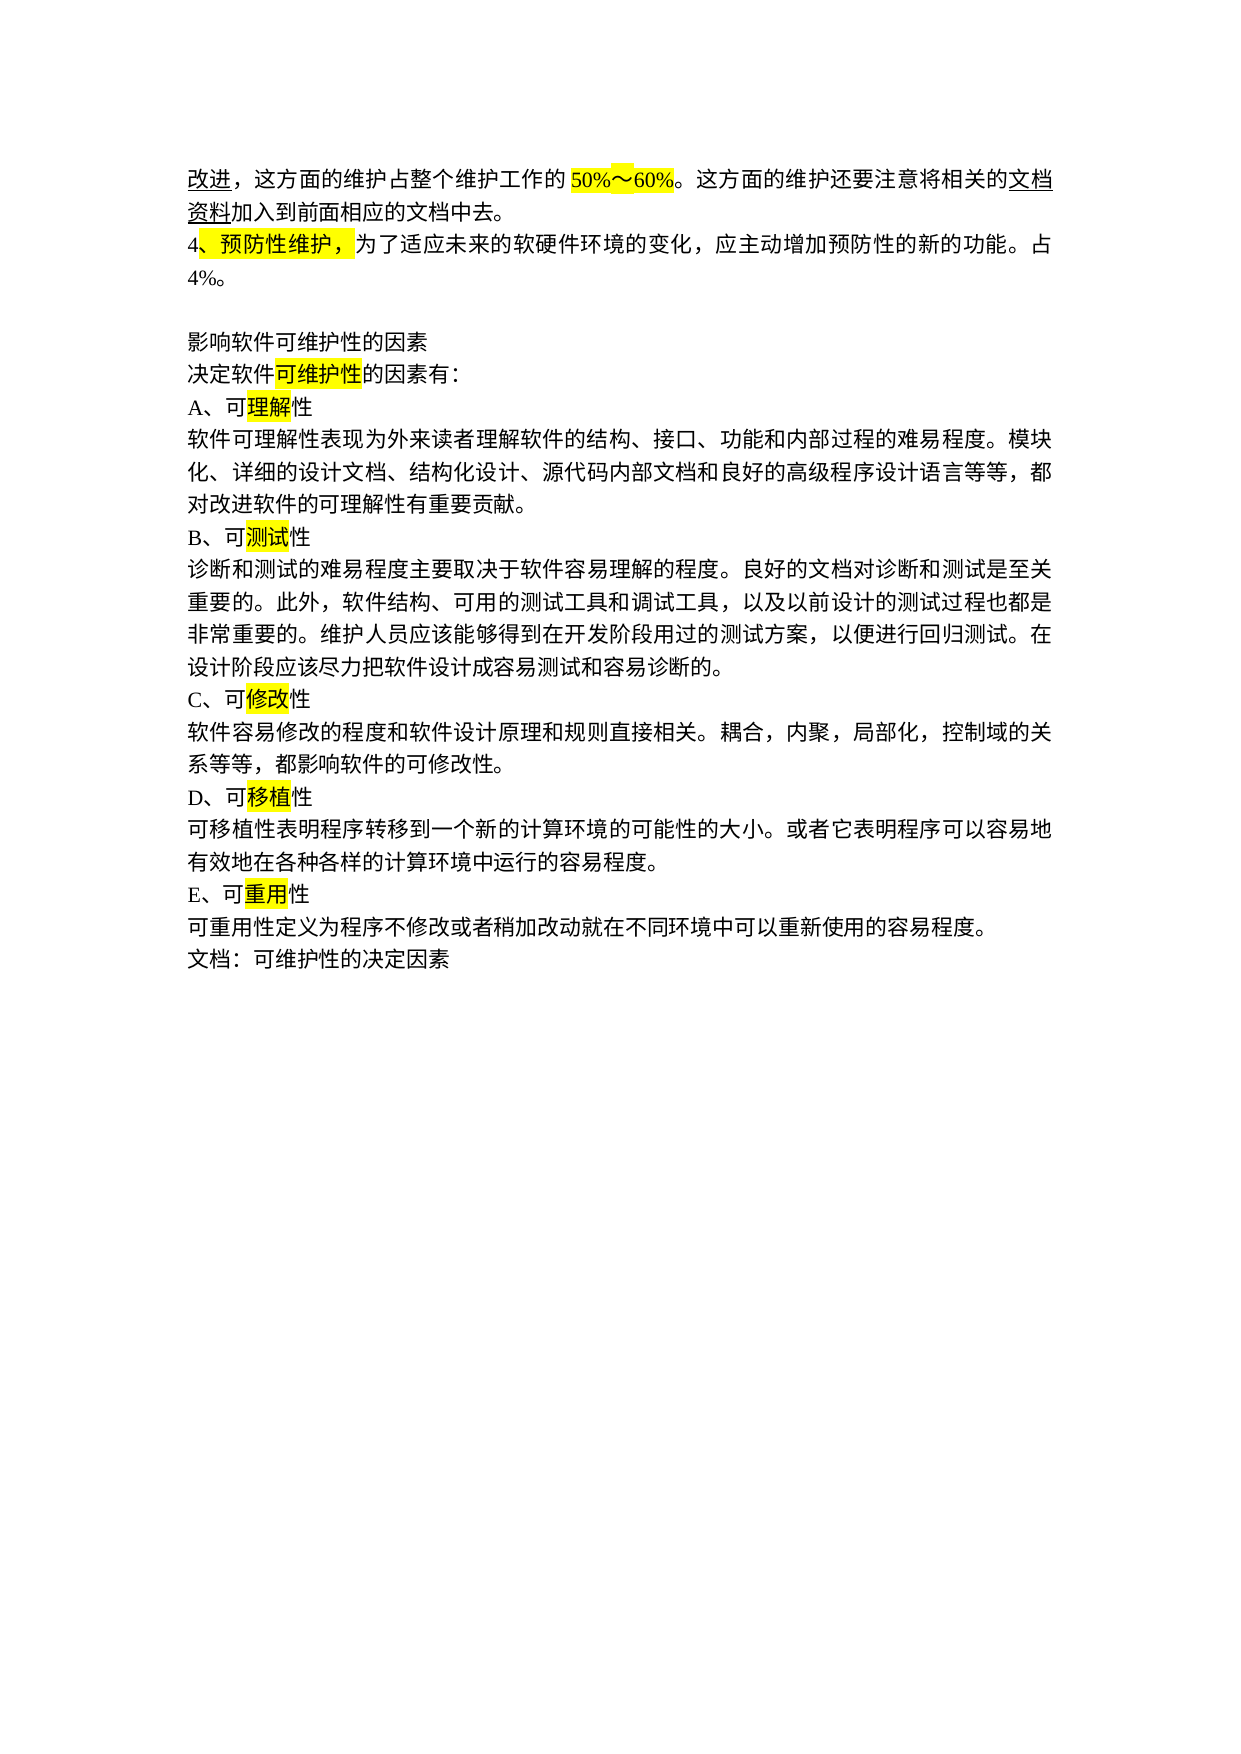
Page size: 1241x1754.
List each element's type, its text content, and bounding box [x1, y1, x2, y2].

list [187, 162, 1053, 227]
text 诊断和测试的难易程度主要取决于软件容易理解的程度。良好的文档对诊断和测试是至关重要的。此外，软件结构、可用的测试工具和调试工具，以及以前设计的测试过程也都是非常重要的。维护人员应该能够得到在开发阶段用过的测试方案，以便进行回归测试。在设计阶段应该尽力把软件设计成容易测试和容易诊断的。 [187, 552, 1053, 682]
text 软件容易修改的程度和软件设计原理和规则直接相关。耦合，内聚，局部化，控制域的关系等等，都影响软件的可修改性。 [187, 714, 1053, 779]
text 可重用性定义为程序不修改或者稍加改动就在不同环境中可以重新使用的容易程度。 [187, 909, 1053, 942]
text 文档：可维护性的决定因素 [187, 942, 1053, 974]
text 可移植性表明程序转移到一个新的计算环境的可能性的大小。或者它表明程序可以容易地、有效地在各种各样的计算环境中运行的容易程度。 [187, 812, 1053, 877]
text 软件可理解性表现为外来读者理解软件的结构、接口、功能和内部过程的难易程度。模块化、详细的设计文档、结构化设计、源代码内部文档和良好的高级程序设计语言等等，都对改进软件的可理解性有重要贡献。 [187, 422, 1053, 519]
text 影响软件可维护性的因素 [187, 324, 1053, 357]
text D、可移植性 [187, 779, 1053, 812]
text A、可理解性 [187, 389, 1053, 422]
list 预防性维护，为了适应未来的软硬件环境的变化，应主动增加预防性的新的功能。占4%。 [187, 227, 1053, 292]
text E、可重用性 [187, 877, 1053, 909]
text C、可修改性 [187, 682, 1053, 714]
text B、可测试性 [187, 519, 1053, 552]
text 决定软件可维护性的因素有： [187, 357, 1053, 389]
